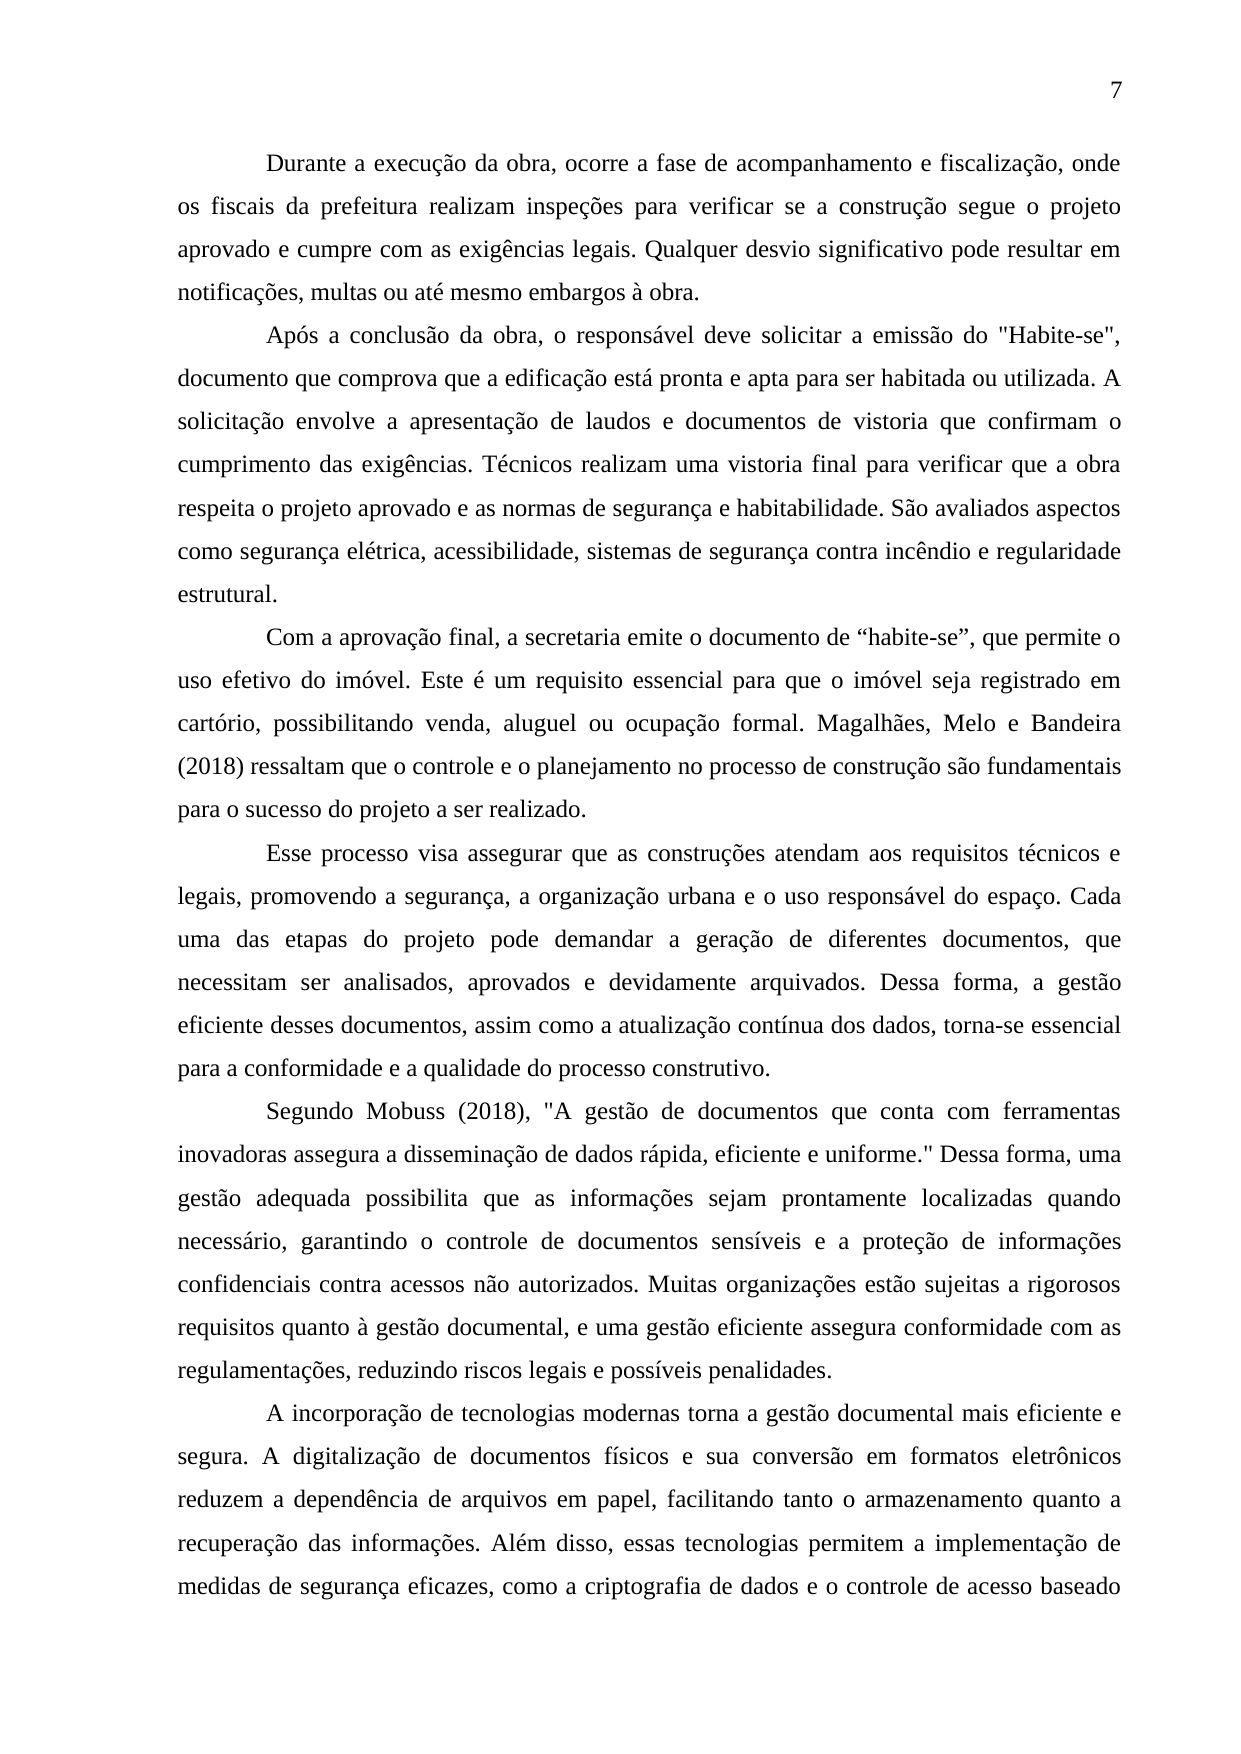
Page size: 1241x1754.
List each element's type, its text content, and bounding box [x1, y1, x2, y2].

text Com a aprovação final, a secretaria emite o documento de “habite-se”, que permite o uso efetivo do imóvel. Este é um requisito essencial para que o imóvel seja registrado em cartório, possibilitando venda, aluguel ou ocupação formal. Magalhães, Melo e Bandeira (2018) ressaltam que o controle e o planejamento no processo de construção são fundamentais para o sucesso do projeto a ser realizado. [177, 622, 1122, 823]
text Segundo Mobuss (2018), "A gestão de documentos que conta com ferramentas inovadoras assegura a disseminação de dados rápida, eficiente e uniforme." Dessa forma, uma gestão adequada possibilita que as informações sejam prontamente localizadas quando necessário, garantindo o controle de documentos sensíveis e a proteção de informações confidenciais contra acessos não autorizados. Muitas organizações estão sujeitas a rigorosos requisitos quanto à gestão documental, e uma gestão eficiente assegura conformidade com as regulamentações, reduzindo riscos legais e possíveis penalidades. [177, 1096, 1122, 1384]
text Durante a execução da obra, ocorre a fase de acompanhamento e fiscalização, onde os fiscais da prefeitura realizam inspeções para verificar se a construção segue o projeto aprovado e cumpre com as exigências legais. Qualquer desvio significativo pode resultar em notificações, multas ou até mesmo embargos à obra. [177, 148, 1122, 306]
text Esse processo visa assegurar que as construções atendam aos requisitos técnicos e legais, promovendo a segurança, a organização urbana e o uso responsável do espaço. Cada uma das etapas do projeto pode demandar a geração de diferentes documentos, que necessitam ser analisados, aprovados e devidamente arquivados. Dessa forma, a gestão eficiente desses documentos, assim como a atualização contínua dos dados, torna-se essencial para a conformidade e a qualidade do processo construtivo. [177, 838, 1122, 1082]
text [177, 1398, 1122, 1599]
text Após a conclusão da obra, o responsável deve solicitar a emissão do "Habite-se", documento que comprova que a edificação está pronta e apta para ser habitada ou utilizada. A solicitação envolve a apresentação de laudos e documentos de vistoria que confirmam o cumprimento das exigências. Técnicos realizam uma vistoria final para verificar que a obra respeita o projeto aprovado e as normas de segurança e habitabilidade. São avaliados aspectos como segurança elétrica, acessibilidade, sistemas de segurança contra incêndio e regularidade estrutural. [177, 320, 1122, 608]
